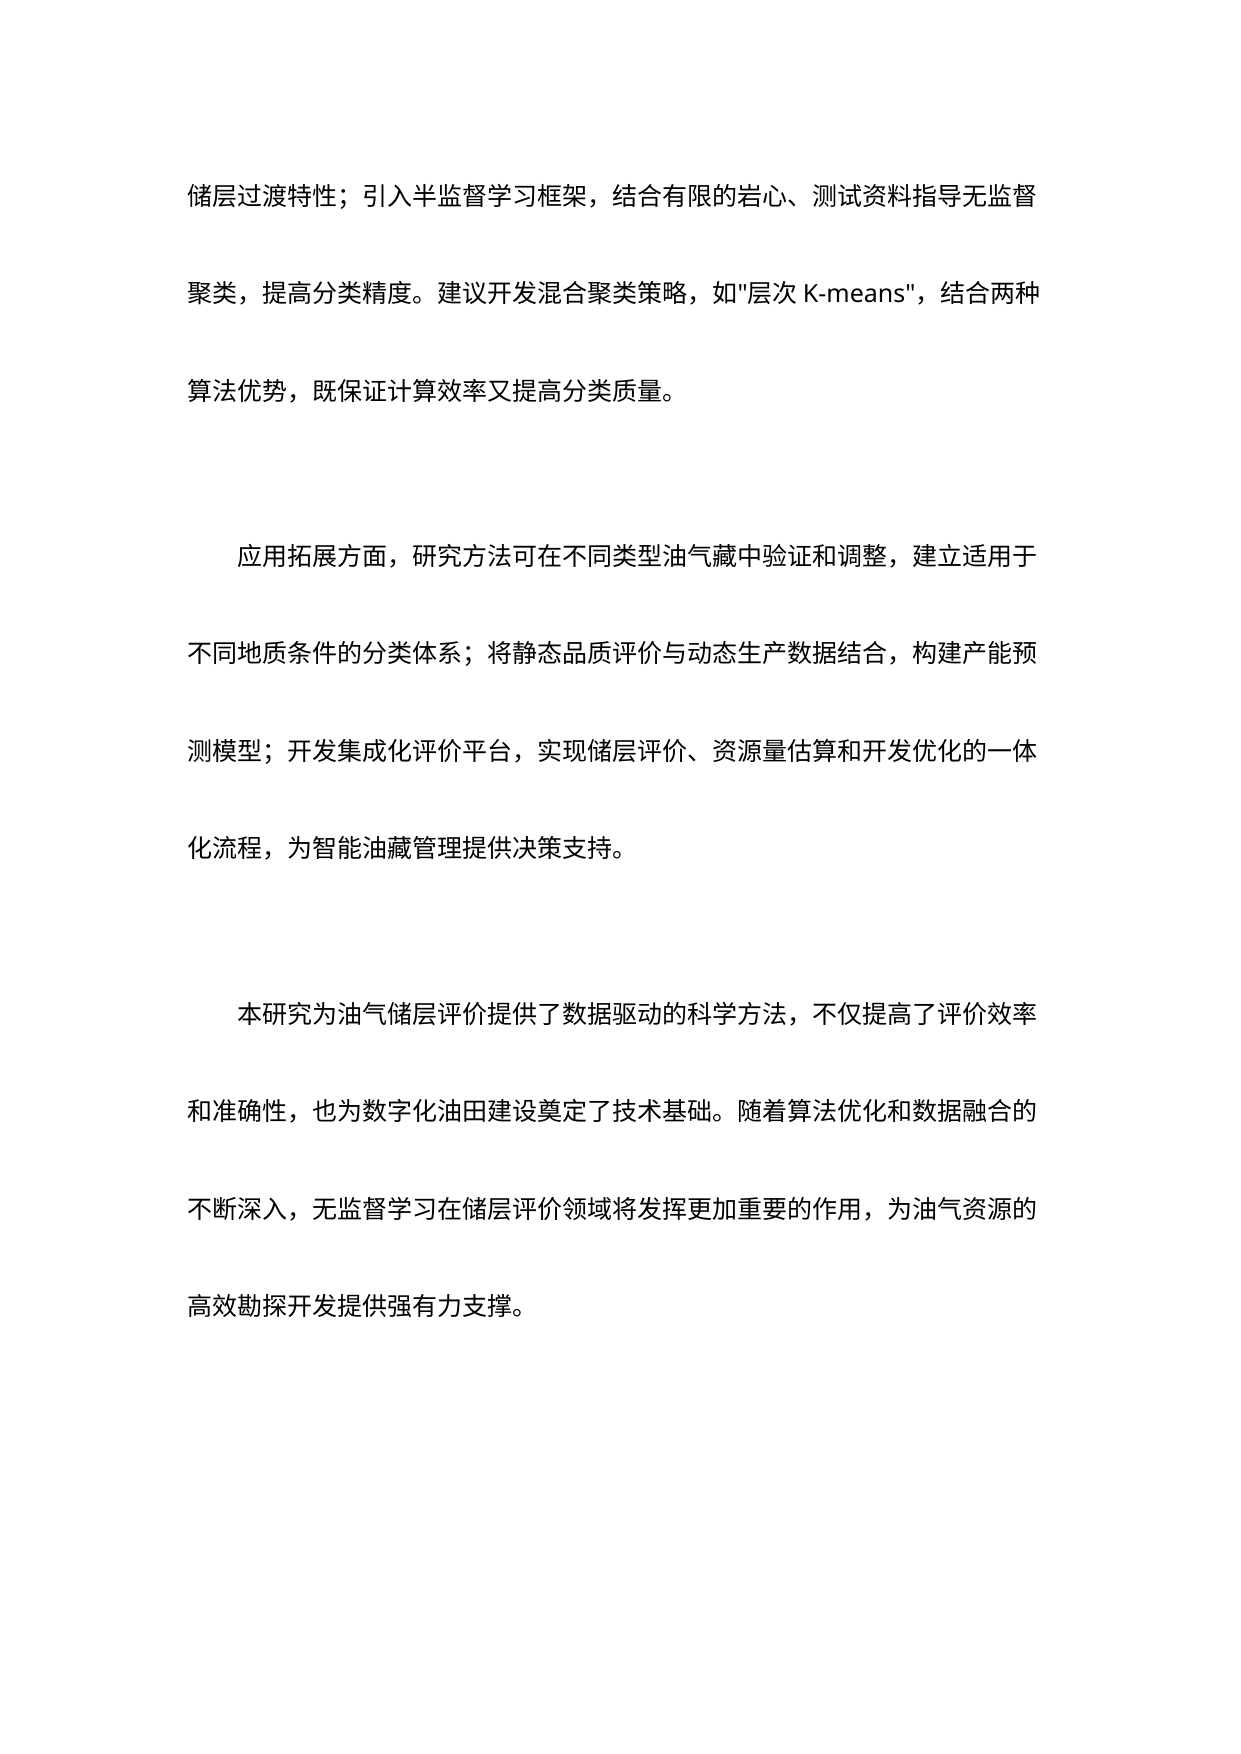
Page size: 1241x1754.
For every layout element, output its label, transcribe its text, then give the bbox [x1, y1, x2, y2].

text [187, 162, 1053, 422]
text 应用拓展方面，研究方法可在不同类型油气藏中验证和调整，建立适用于不同地质条件的分类体系；将静态品质评价与动态生产数据结合，构建产能预测模型；开发集成化评价平台，实现储层评价、资源量估算和开发优化的一体化流程，为智能油藏管理提供决策支持。 [187, 522, 1053, 879]
text 本研究为油气储层评价提供了数据驱动的科学方法，不仅提高了评价效率和准确性，也为数字化油田建设奠定了技术基础。随着算法优化和数据融合的不断深入，无监督学习在储层评价领域将发挥更加重要的作用，为油气资源的高效勘探开发提供强有力支撑。 [187, 980, 1053, 1337]
